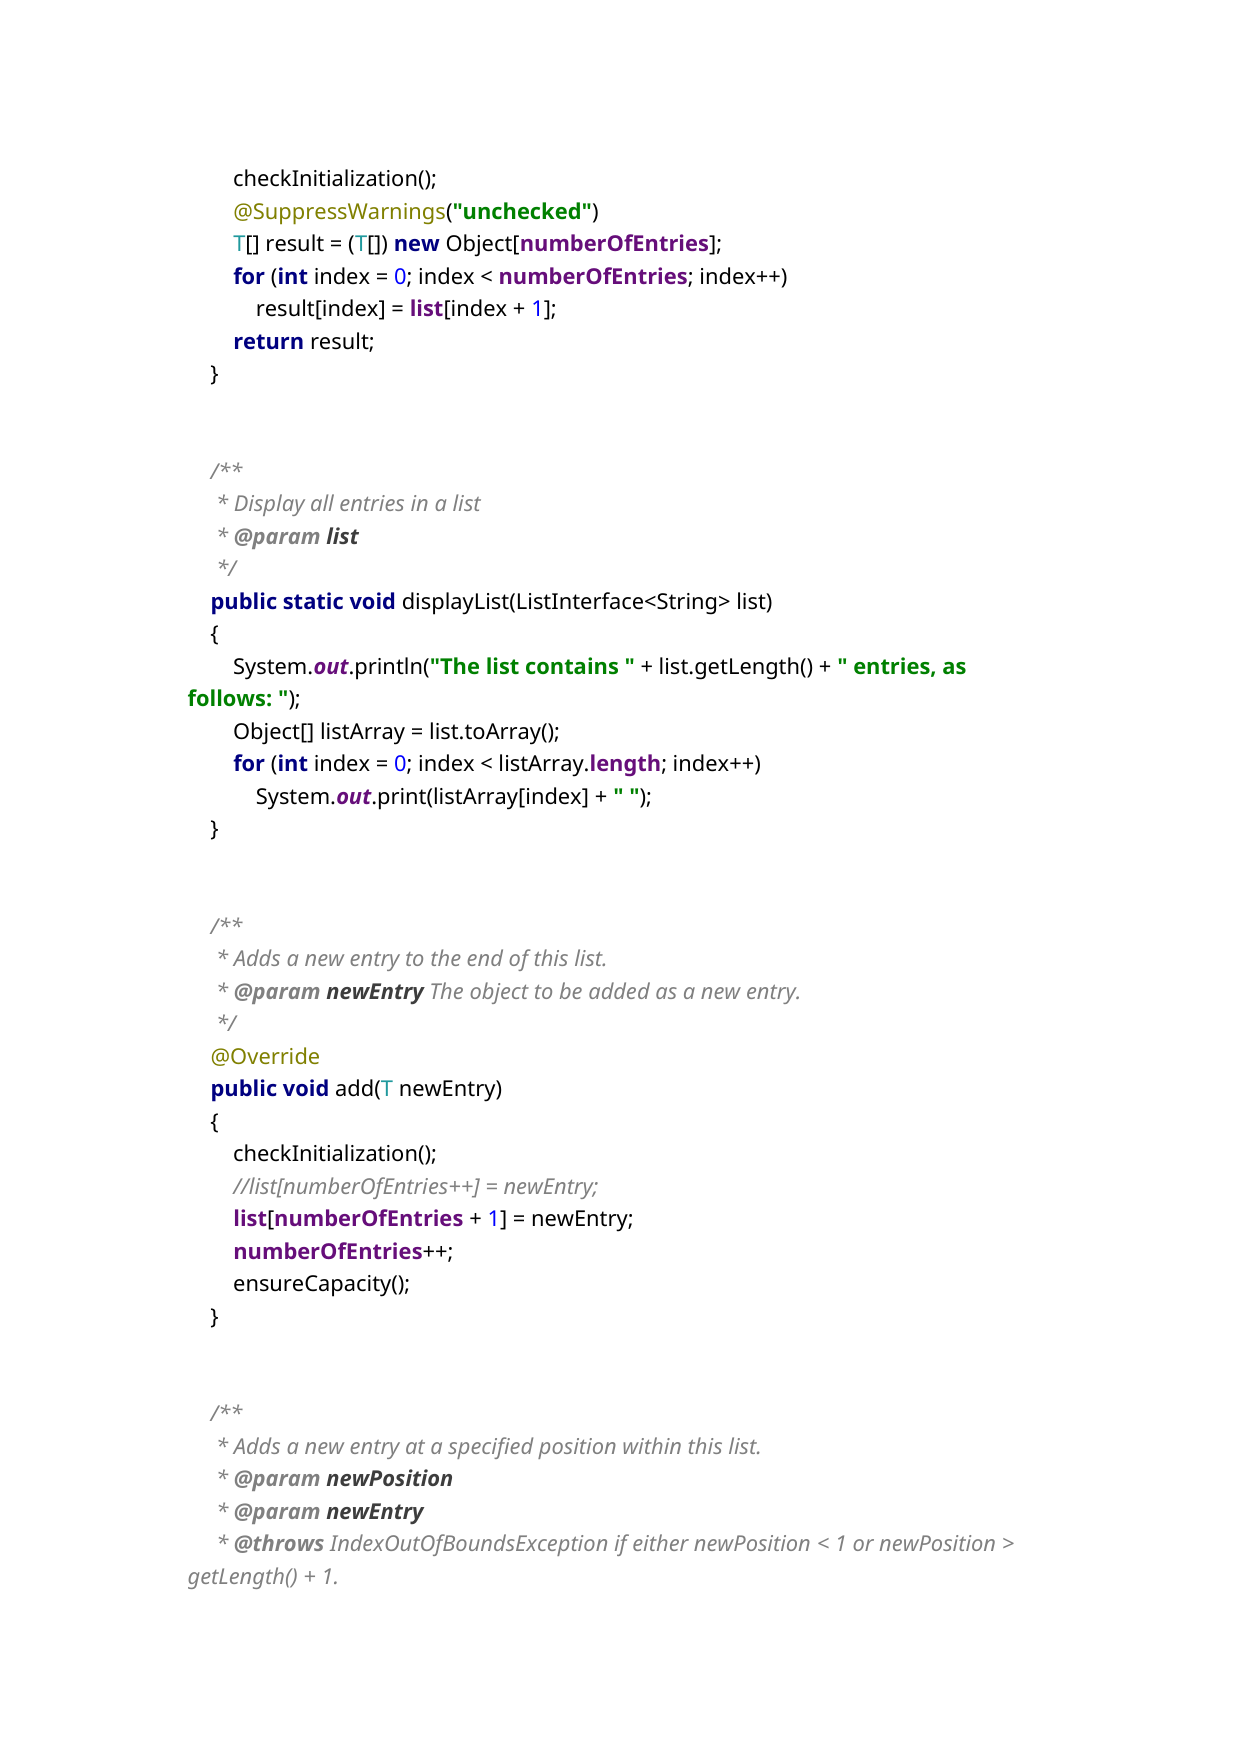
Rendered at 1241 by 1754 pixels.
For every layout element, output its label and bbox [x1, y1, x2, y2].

text [187, 162, 1053, 1592]
